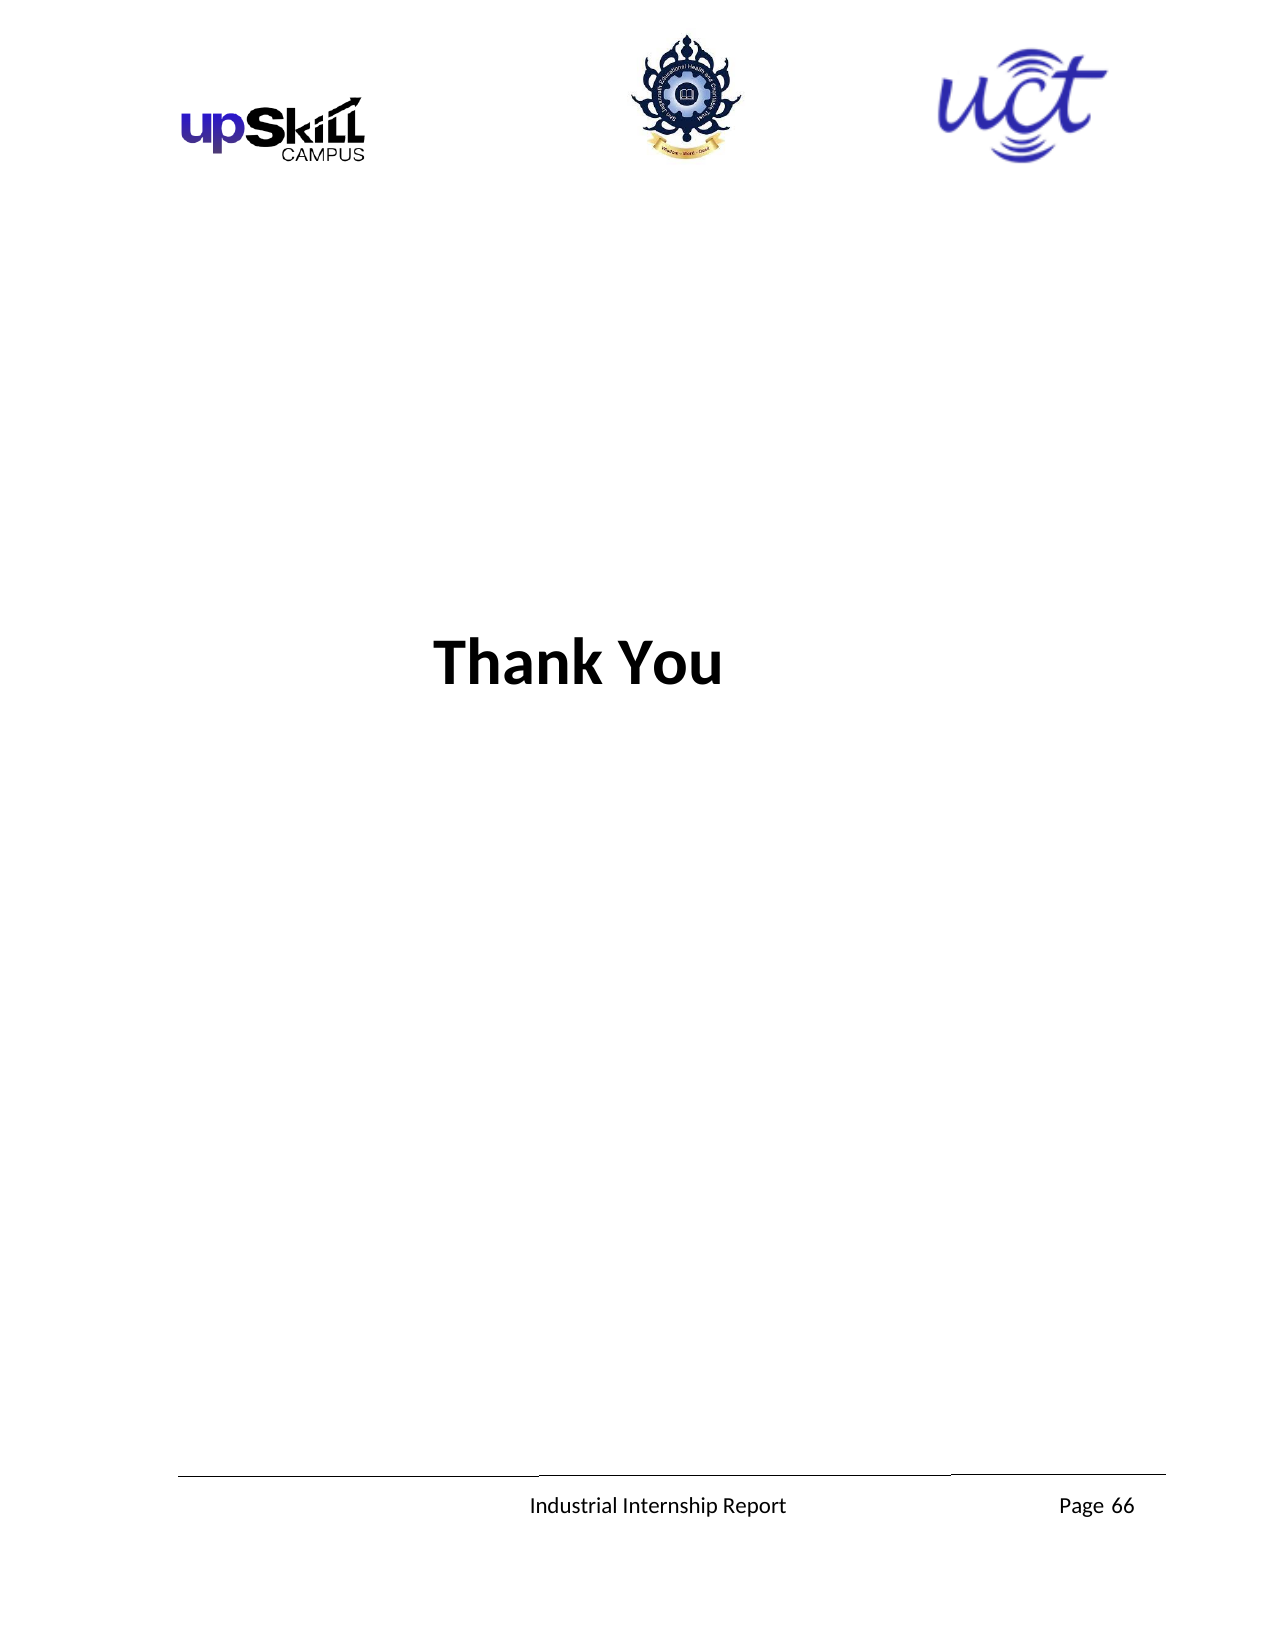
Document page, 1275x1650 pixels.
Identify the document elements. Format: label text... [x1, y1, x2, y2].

picture [150, 84, 396, 165]
text Thank You [150, 620, 1134, 701]
picture [935, 39, 1114, 165]
picture [617, 28, 755, 165]
